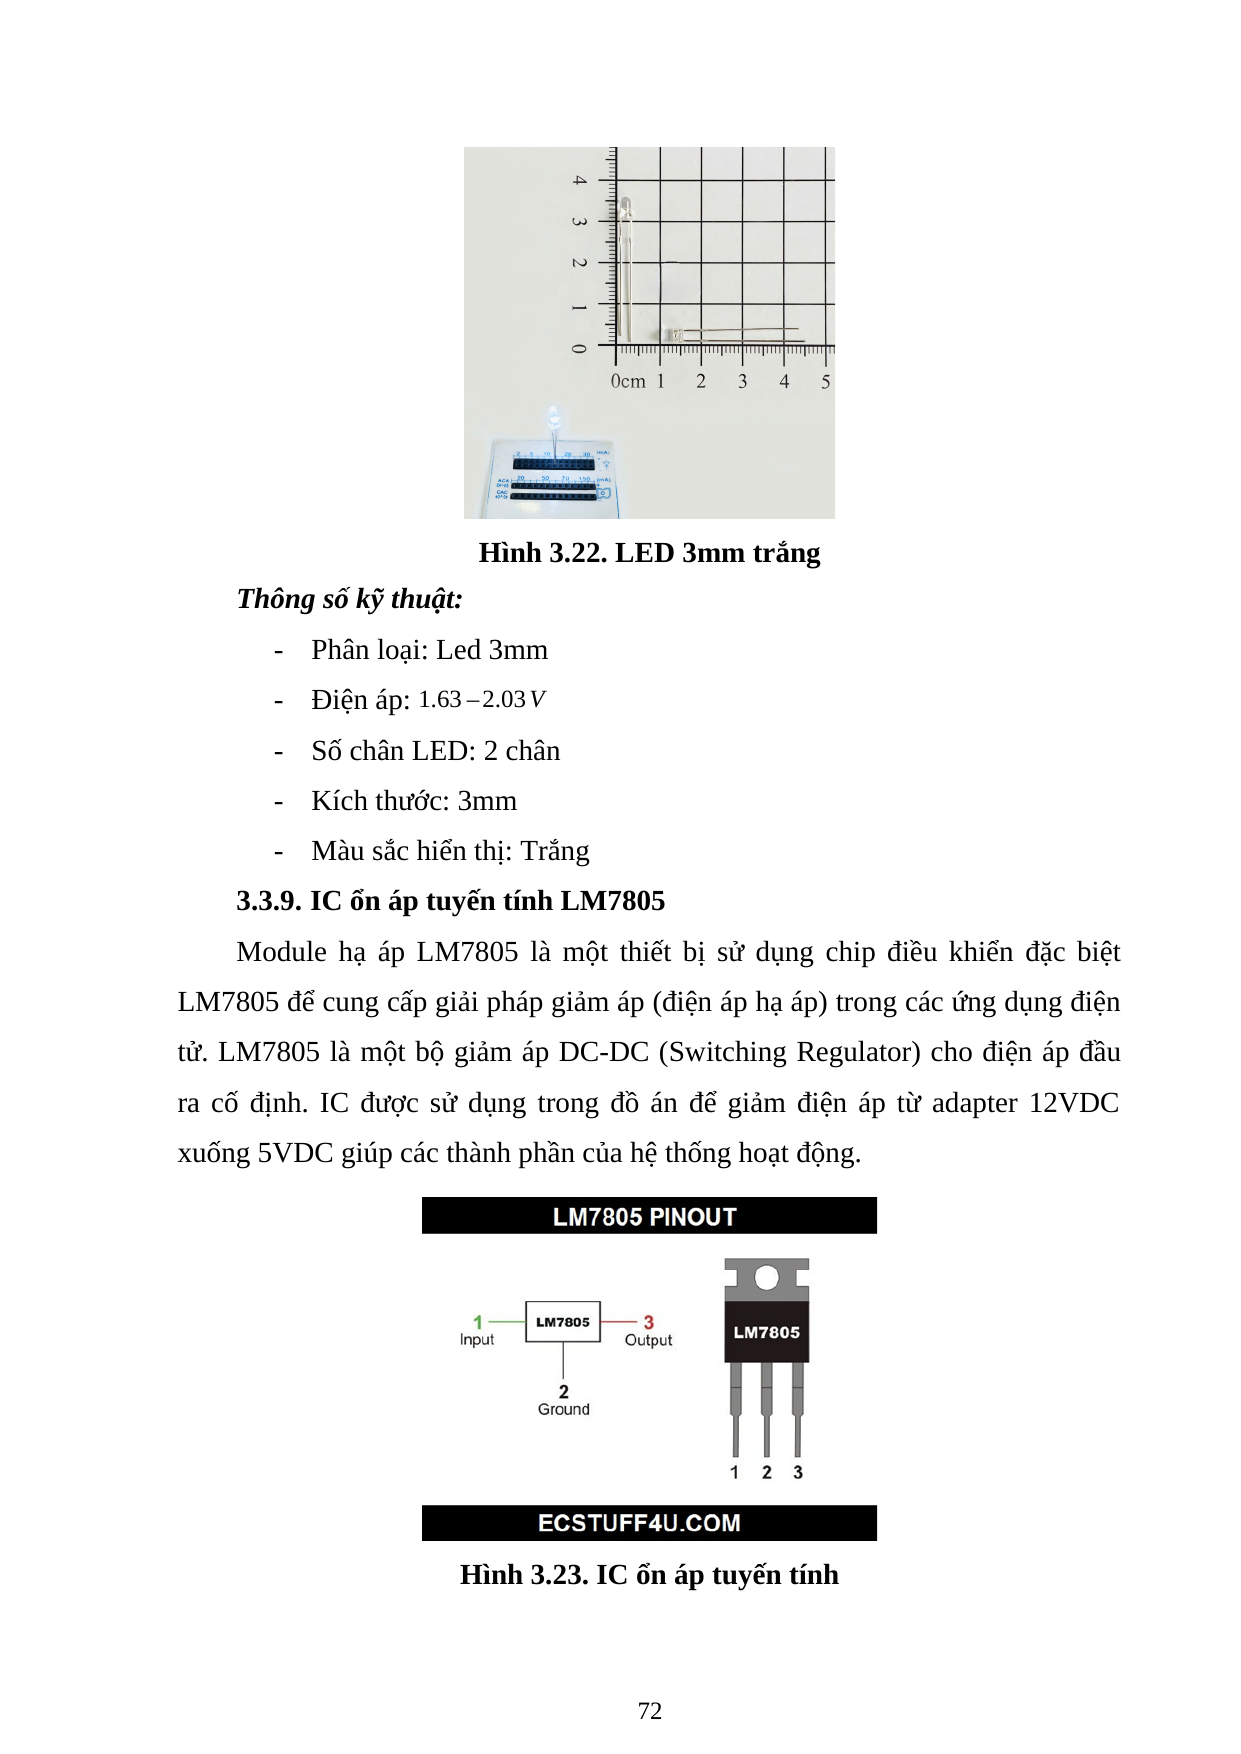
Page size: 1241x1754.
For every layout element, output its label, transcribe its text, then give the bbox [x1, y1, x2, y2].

list Kích thước: 3mm [274, 783, 1122, 816]
text Hình 3.22. LED 3mm trắng [177, 536, 1122, 569]
list Màu sắc hiển thị: Trắng [274, 833, 1122, 867]
list Số chân LED: 2 chân [274, 733, 1122, 766]
list Phân loại: Led 3mm [274, 632, 1122, 666]
text Hình 3.23. IC ổn áp tuyến tính [177, 1557, 1122, 1591]
list Điện áp: [274, 682, 1122, 716]
picture [422, 1197, 878, 1541]
text Thông số kỹ thuật: [177, 582, 1122, 615]
subtitle IC ổn áp tuyến tính LM7805 [236, 883, 1122, 917]
picture [464, 147, 836, 519]
text Module hạ áp LM7805 là một thiết bị sử dụng chip điều khiển đặc biệt LM7805 để cung cấp giải pháp giảm áp (điện áp hạ áp) trong các ứng dụng điện tử. LM7805 là một bộ giảm áp DC-DC (Switching Regulator) cho điện áp đầu ra cố định. IC được sử dụng trong đồ án để giảm điện áp từ adapter 12VDC xuống 5VDC giúp các thành phần của hệ thống hoạt động. [177, 934, 1122, 1169]
